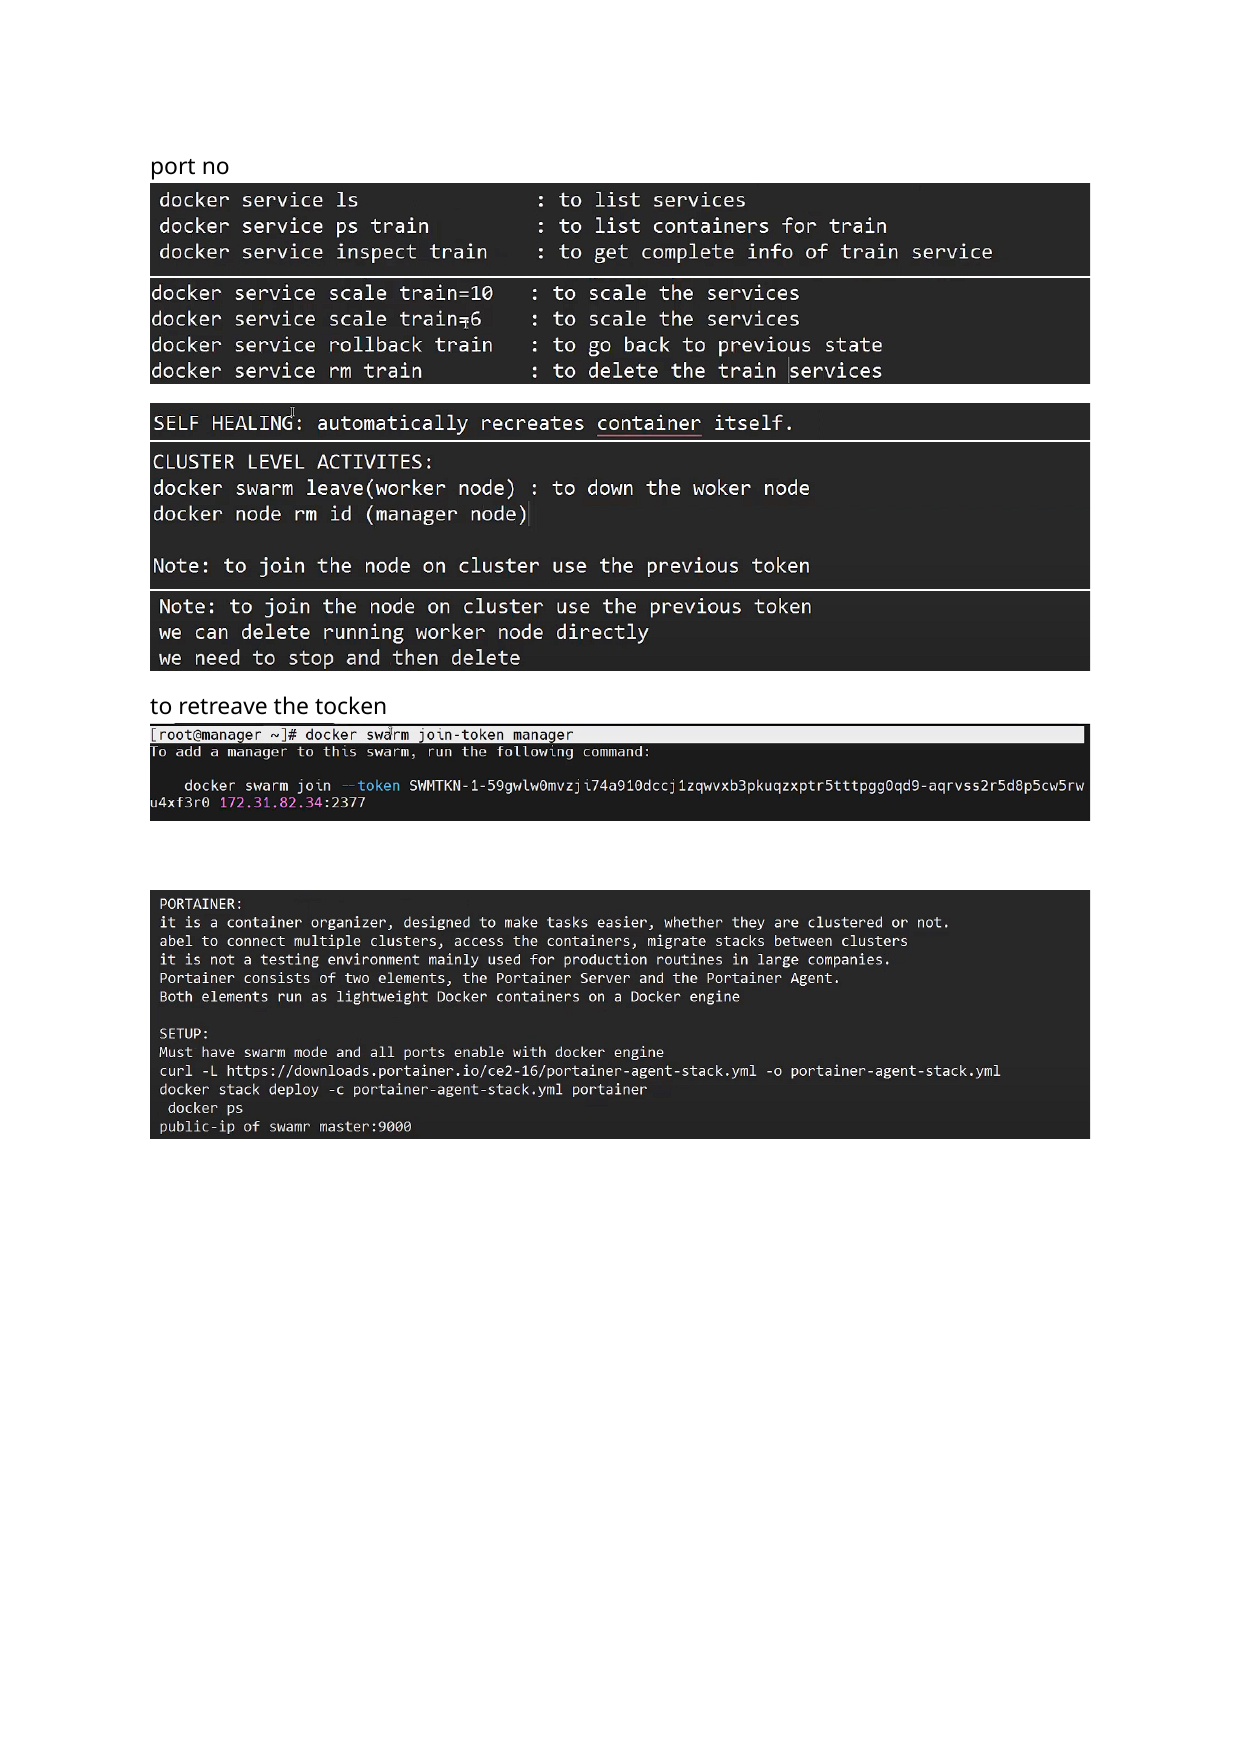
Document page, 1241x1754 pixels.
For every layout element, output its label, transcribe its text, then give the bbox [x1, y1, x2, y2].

picture [150, 723, 1091, 821]
picture [150, 183, 1091, 276]
picture [150, 442, 1091, 589]
picture [150, 591, 1091, 671]
text to retreave the tocken [150, 690, 1090, 723]
picture [150, 403, 1091, 440]
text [150, 150, 1090, 183]
picture [150, 890, 1091, 1139]
picture [150, 278, 1091, 384]
